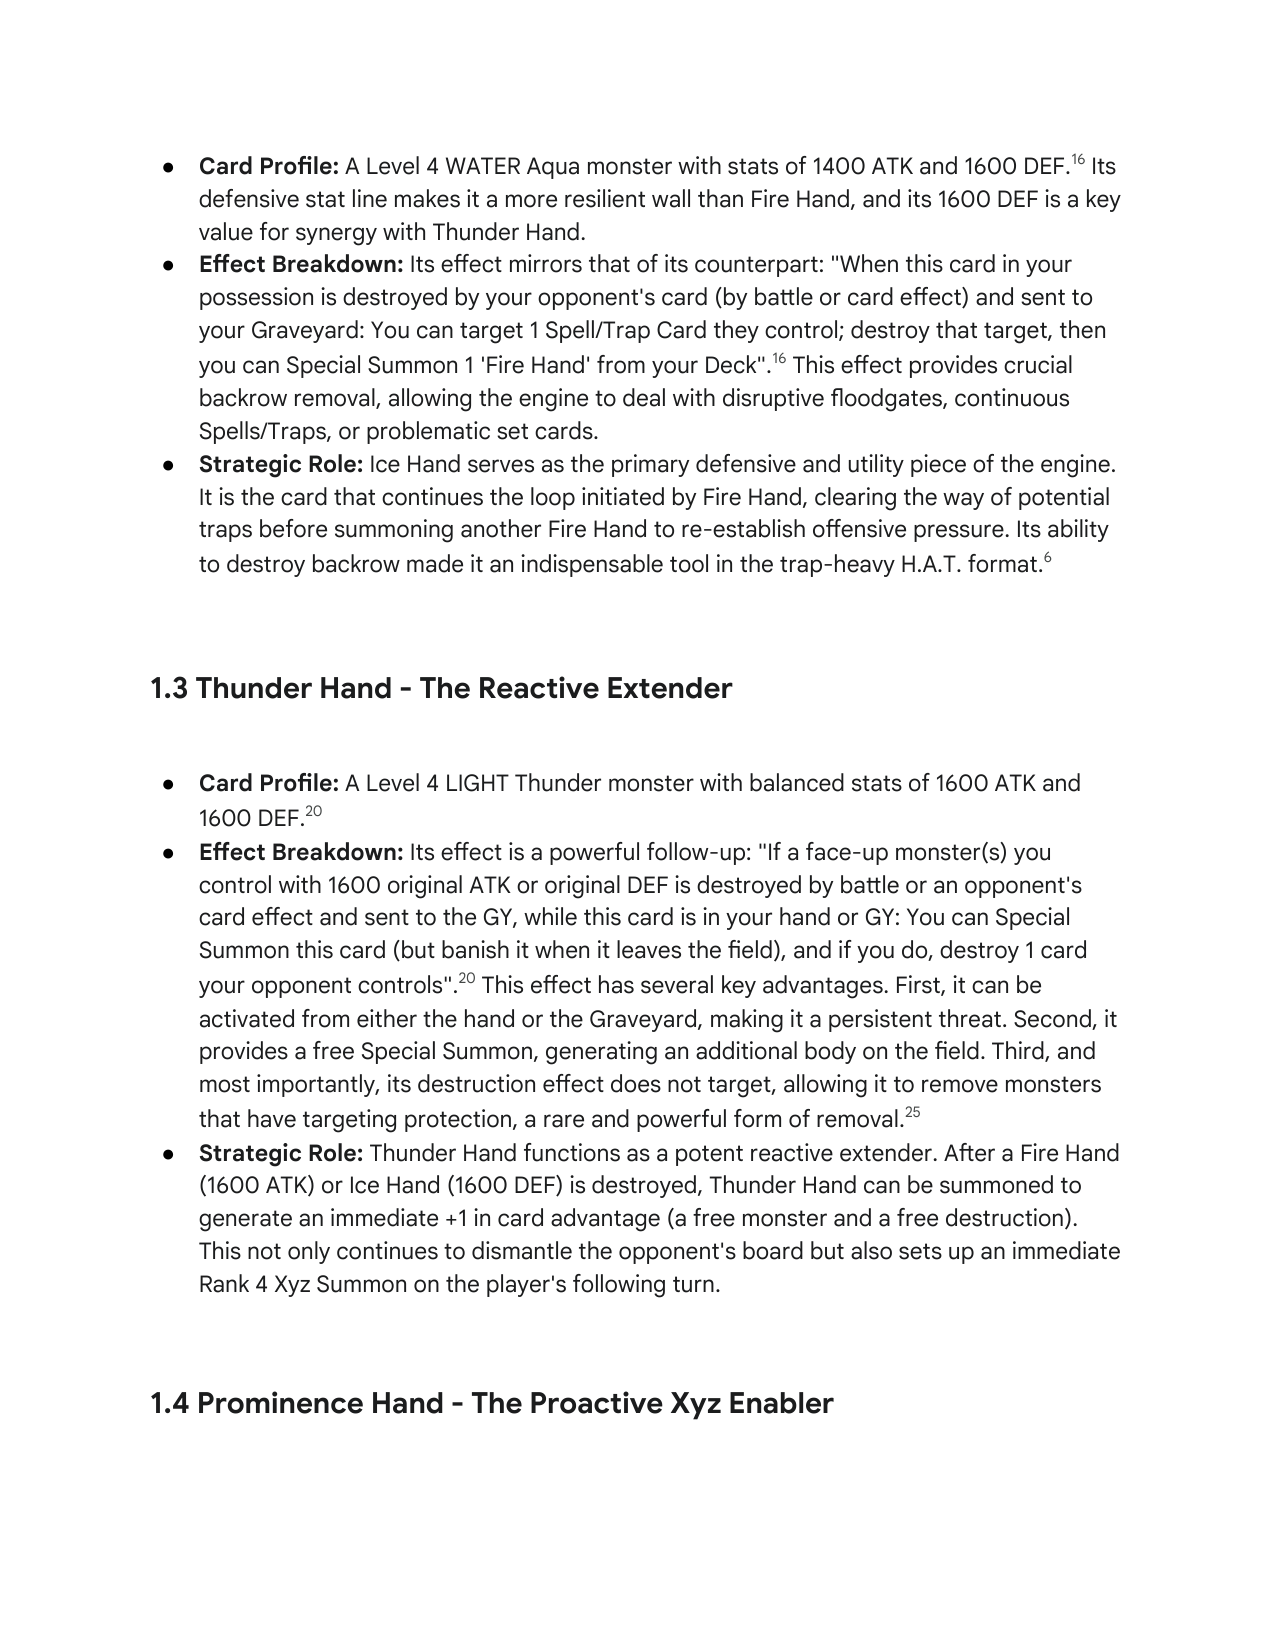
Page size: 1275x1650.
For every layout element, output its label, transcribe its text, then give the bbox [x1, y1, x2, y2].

list Effect Breakdown: Its effect is a powerful follow-up: "If a face-up monster(s) you control with 1600 original ATK or original DEF is destroyed by battle or an opponent's card effect and sent to the GY, while this card is in your hand or GY: You can Special Summon this card (but banish it when it leaves the field), and if you do, destroy 1 card your opponent controls".20 This effect has several key advantages. First, it can be activated from either the hand or the Graveyard, making it a persistent threat. Second, it provides a free Special Summon, generating an additional body on the field. Third, and most importantly, its destruction effect does not target, allowing it to remove monsters that have targeting protection, a rare and powerful form of removal.25 [161, 838, 1125, 1135]
list Strategic Role: Ice Hand serves as the primary defensive and utility piece of the engine. It is the card that continues the loop initiated by Fire Hand, clearing the way of potential traps before summoning another Fire Hand to re-establish offensive pressure. Its ability to destroy backrow made it an indispensable tool in the trap-heavy H.A.T. format.6 [161, 450, 1125, 580]
list Card Profile: A Level 4 WATER Aqua monster with stats of 1400 ATK and 1600 DEF.16 Its defensive stat line makes it a more resilient wall than Fire Hand, and its 1600 DEF is a key value for synergy with Thunder Hand. [161, 150, 1125, 247]
list Strategic Role: Thunder Hand functions as a potent reactive extender. After a Fire Hand (1600 ATK) or Ice Hand (1600 DEF) is destroyed, Thunder Hand can be summoned to generate an immediate +1 in card advantage (a free monster and a free destruction). This not only continues to dismantle the opponent's board but also sets up an immediate Rank 4 Xyz Summon on the player's following turn. [161, 1139, 1125, 1299]
list Effect Breakdown: Its effect mirrors that of its counterpart: "When this card in your possession is destroyed by your opponent's card (by battle or card effect) and sent to your Graveyard: You can target 1 Spell/Trap Card they control; destroy that target, then you can Special Summon 1 'Fire Hand' from your Deck".16 This effect provides crucial backrow removal, allowing the engine to deal with disruptive floodgates, continuous Spells/Traps, or problematic set cards. [161, 251, 1125, 446]
list Card Profile: A Level 4 LIGHT Thunder monster with balanced stats of 1600 ATK and 1600 DEF.20 [161, 769, 1125, 834]
subtitle 1.3 Thunder Hand - The Reactive Extender [150, 670, 1125, 707]
subtitle 1.4 Prominence Hand - The Proactive Xyz Enabler [150, 1385, 1125, 1422]
